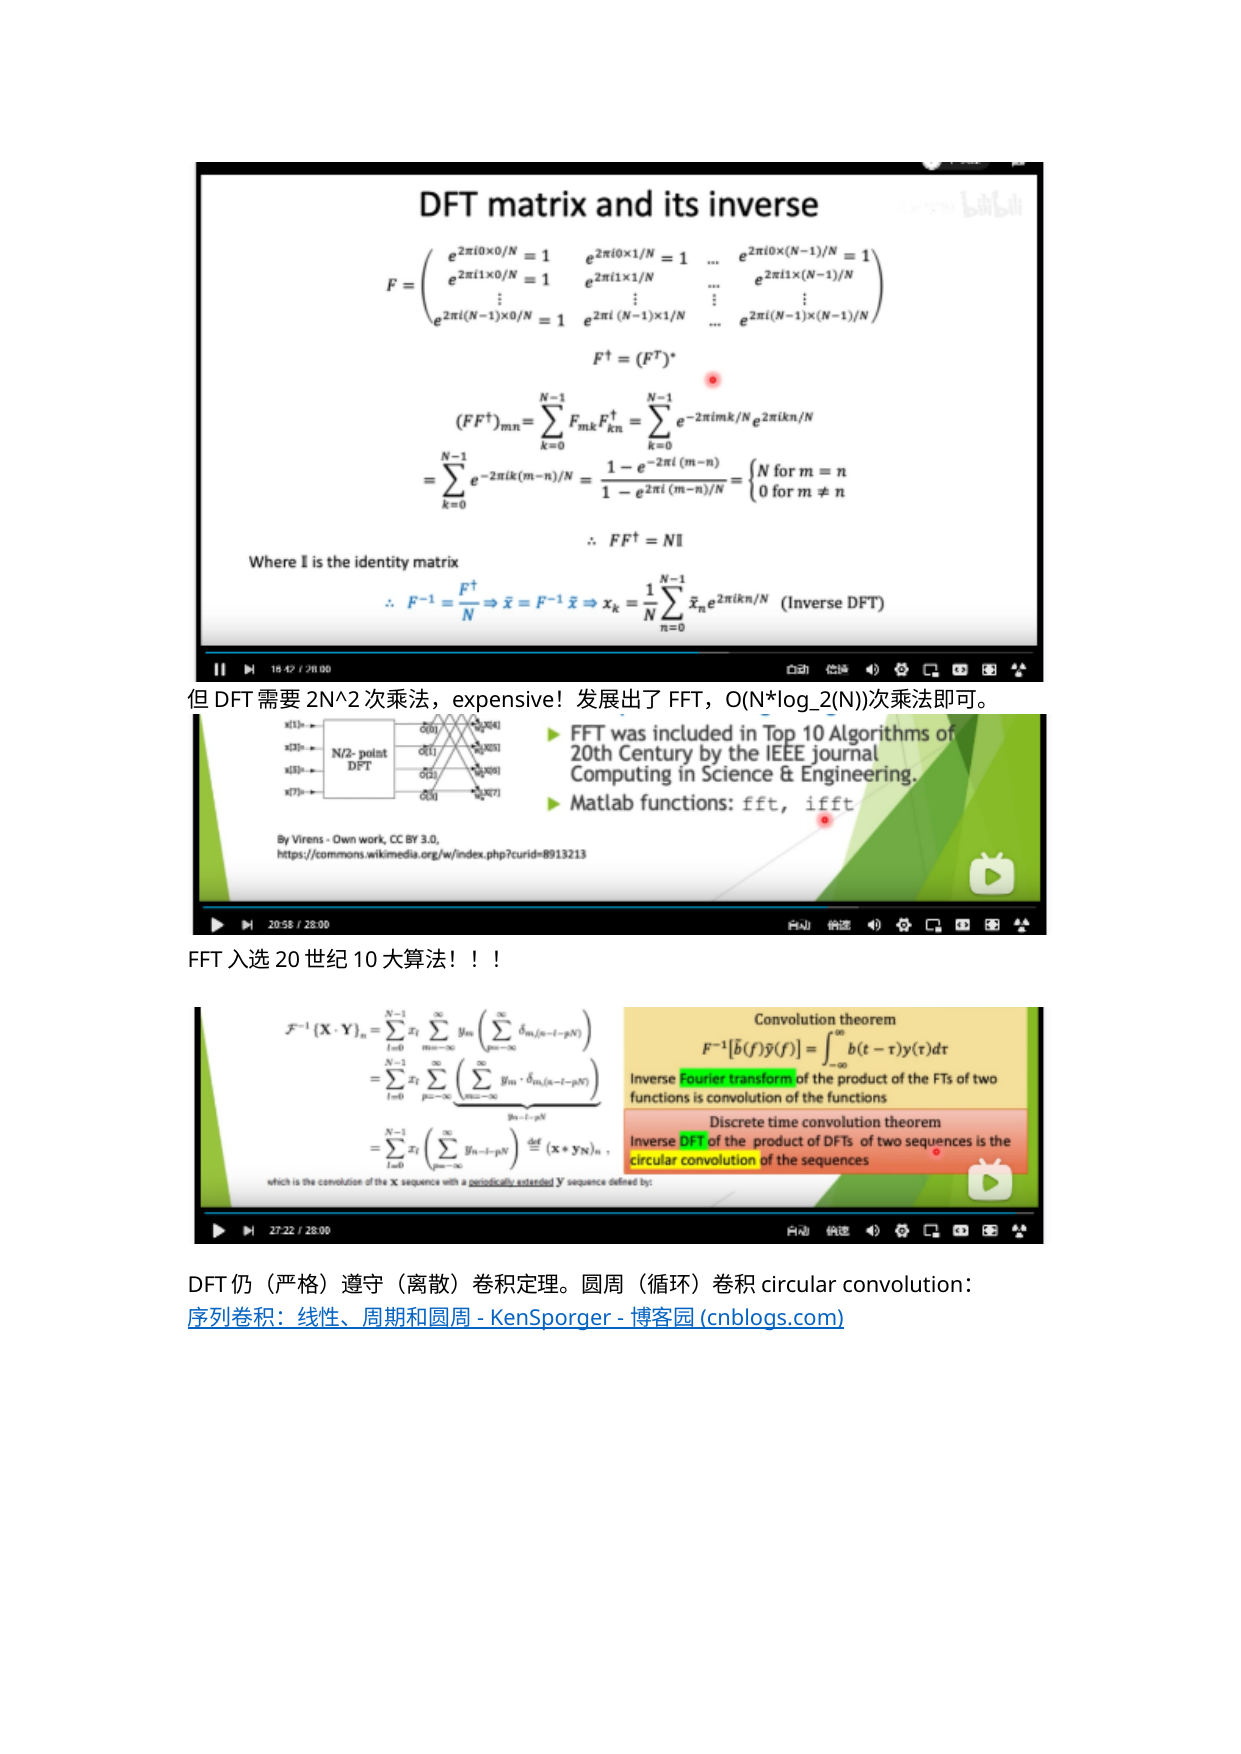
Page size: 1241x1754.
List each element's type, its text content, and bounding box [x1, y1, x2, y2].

text DFT仍（严格）遵守（离散）卷积定理。圆周（循环）卷积circular convolution： [187, 1244, 1053, 1299]
picture [187, 714, 1053, 935]
picture [187, 162, 1053, 682]
text 序列卷积：线性、周期和圆周 - KenSporger - 博客园 (cnblogs.com) [187, 1299, 1053, 1332]
text FFT入选20世纪10大算法！！！ [187, 942, 1053, 974]
picture [187, 1007, 1053, 1244]
text 但DFT需要2N^2次乘法，expensive！发展出了FFT，O(N*log_2(N))次乘法即可。 [187, 682, 1053, 714]
